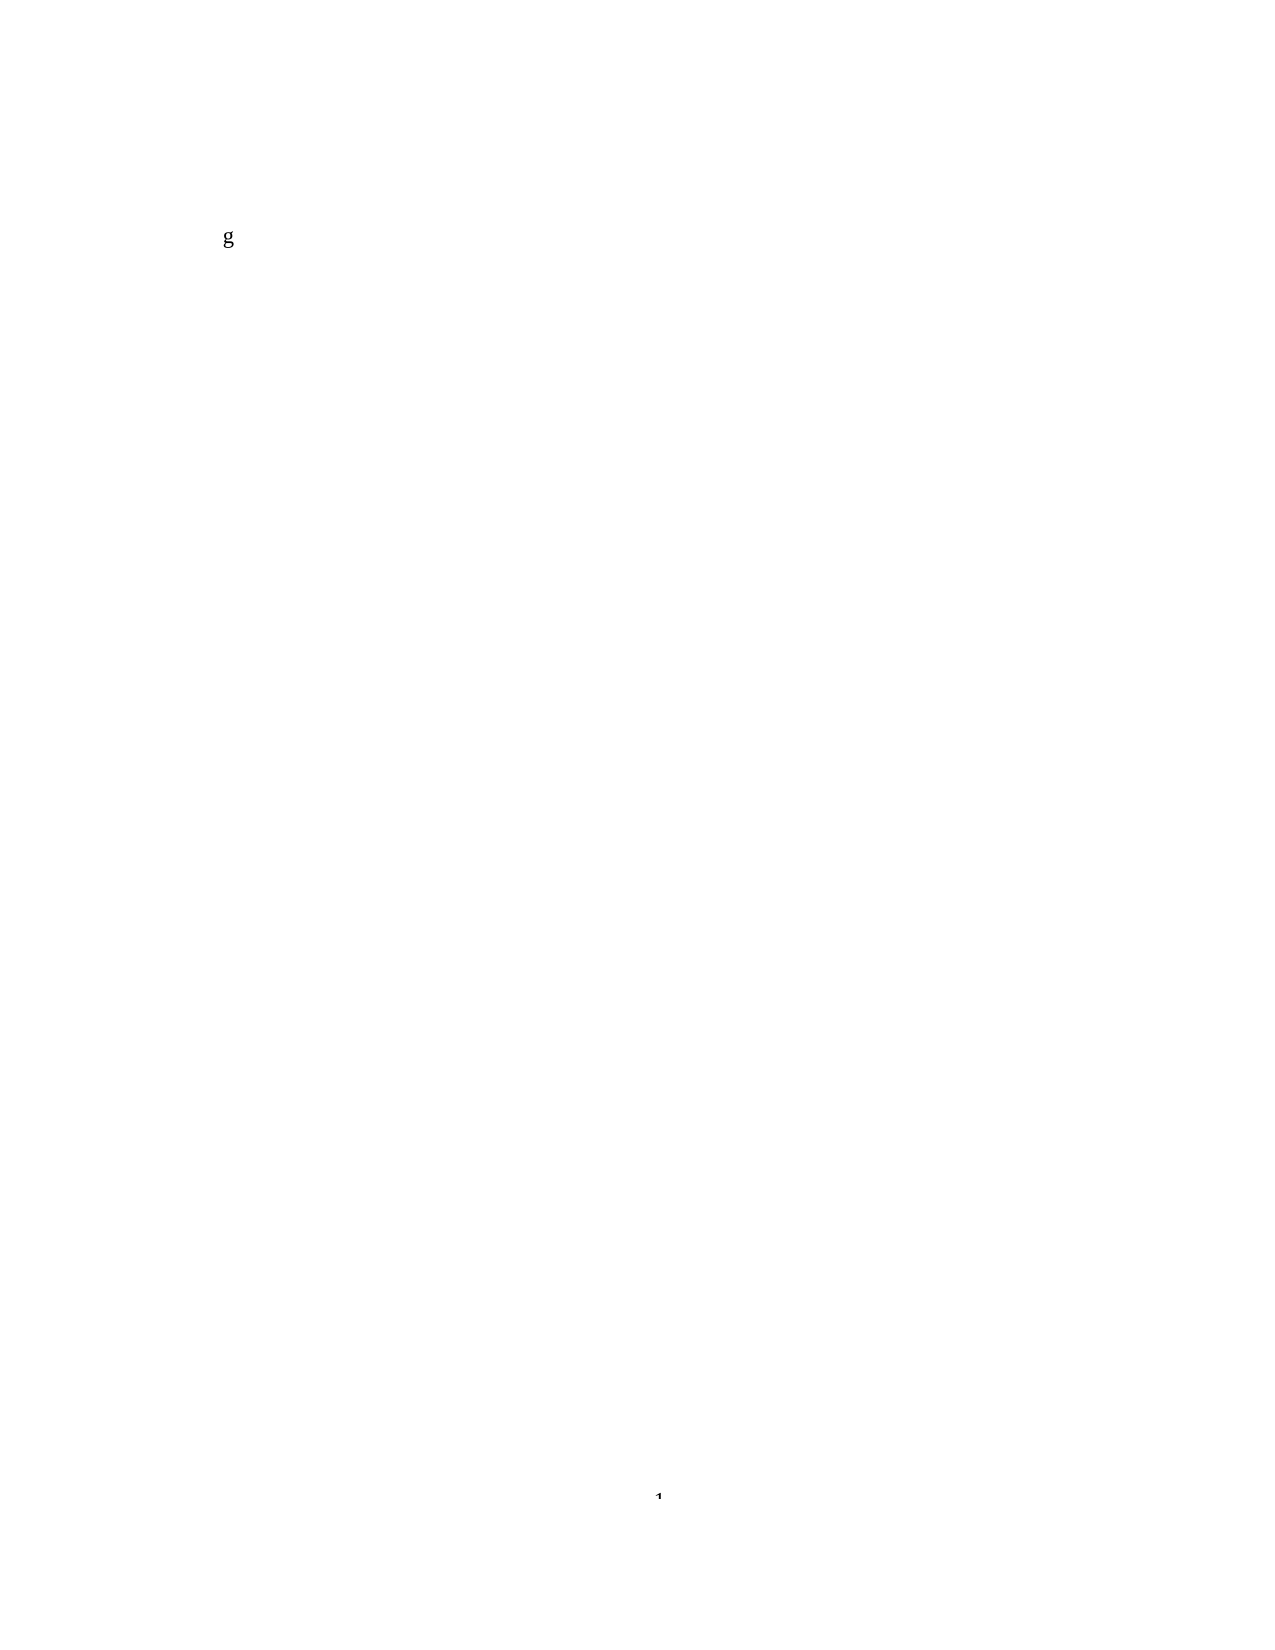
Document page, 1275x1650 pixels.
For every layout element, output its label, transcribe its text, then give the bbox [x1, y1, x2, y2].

text g [223, 222, 1200, 248]
